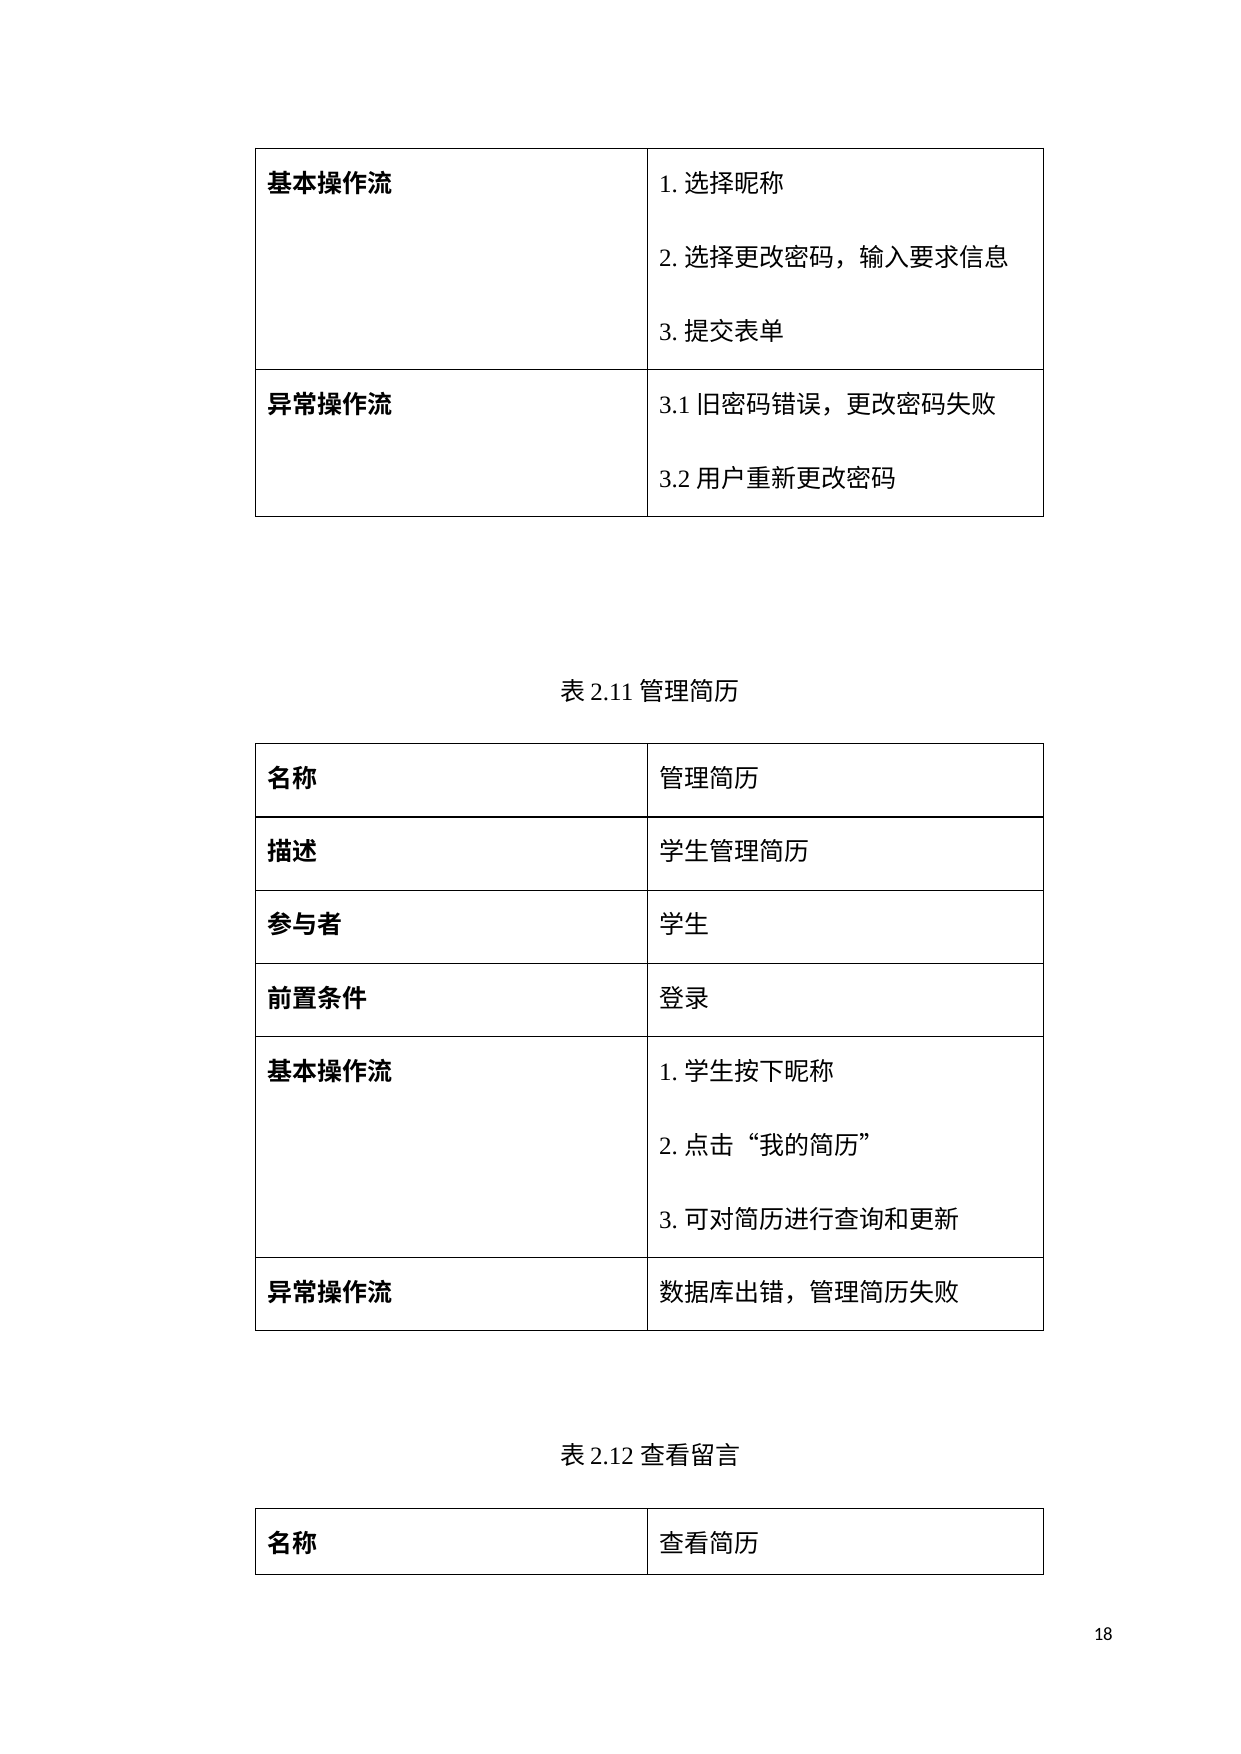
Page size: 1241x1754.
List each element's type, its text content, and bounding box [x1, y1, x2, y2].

table_cell 前置条件 [256, 964, 647, 1036]
table_cell 学生按下昵称 点击“我的简历” 可对简历进行查询和更新 [648, 1037, 1043, 1257]
table_cell 异常操作流 [256, 1258, 647, 1330]
table_cell 数据库出错，管理简历失败 [648, 1258, 1043, 1330]
table_header 管理简历 [648, 744, 1043, 816]
table_cell 学生管理简历 [648, 818, 1043, 889]
table_cell 旧密码错误，更改密码失败 用户重新更改密码 [648, 370, 1043, 516]
table_header 名称 [256, 1509, 647, 1574]
table_cell 参与者 [256, 891, 647, 963]
table_header 查看简历 [648, 1509, 1043, 1574]
table_cell 学生 [648, 891, 1043, 963]
table_cell 基本操作流 [256, 149, 647, 369]
table_cell 登录 [648, 964, 1043, 1036]
table_cell 选择昵称 选择更改密码，输入要求信息 提交表单 [648, 149, 1043, 369]
table_cell 异常操作流 [256, 370, 647, 516]
table_cell 描述 [256, 818, 647, 889]
table_header 名称 [256, 744, 647, 816]
text 表2.11 管理简历 [177, 657, 1122, 722]
text 表2.12 查看留言 [177, 1421, 1122, 1486]
table_cell 基本操作流 [256, 1037, 647, 1257]
